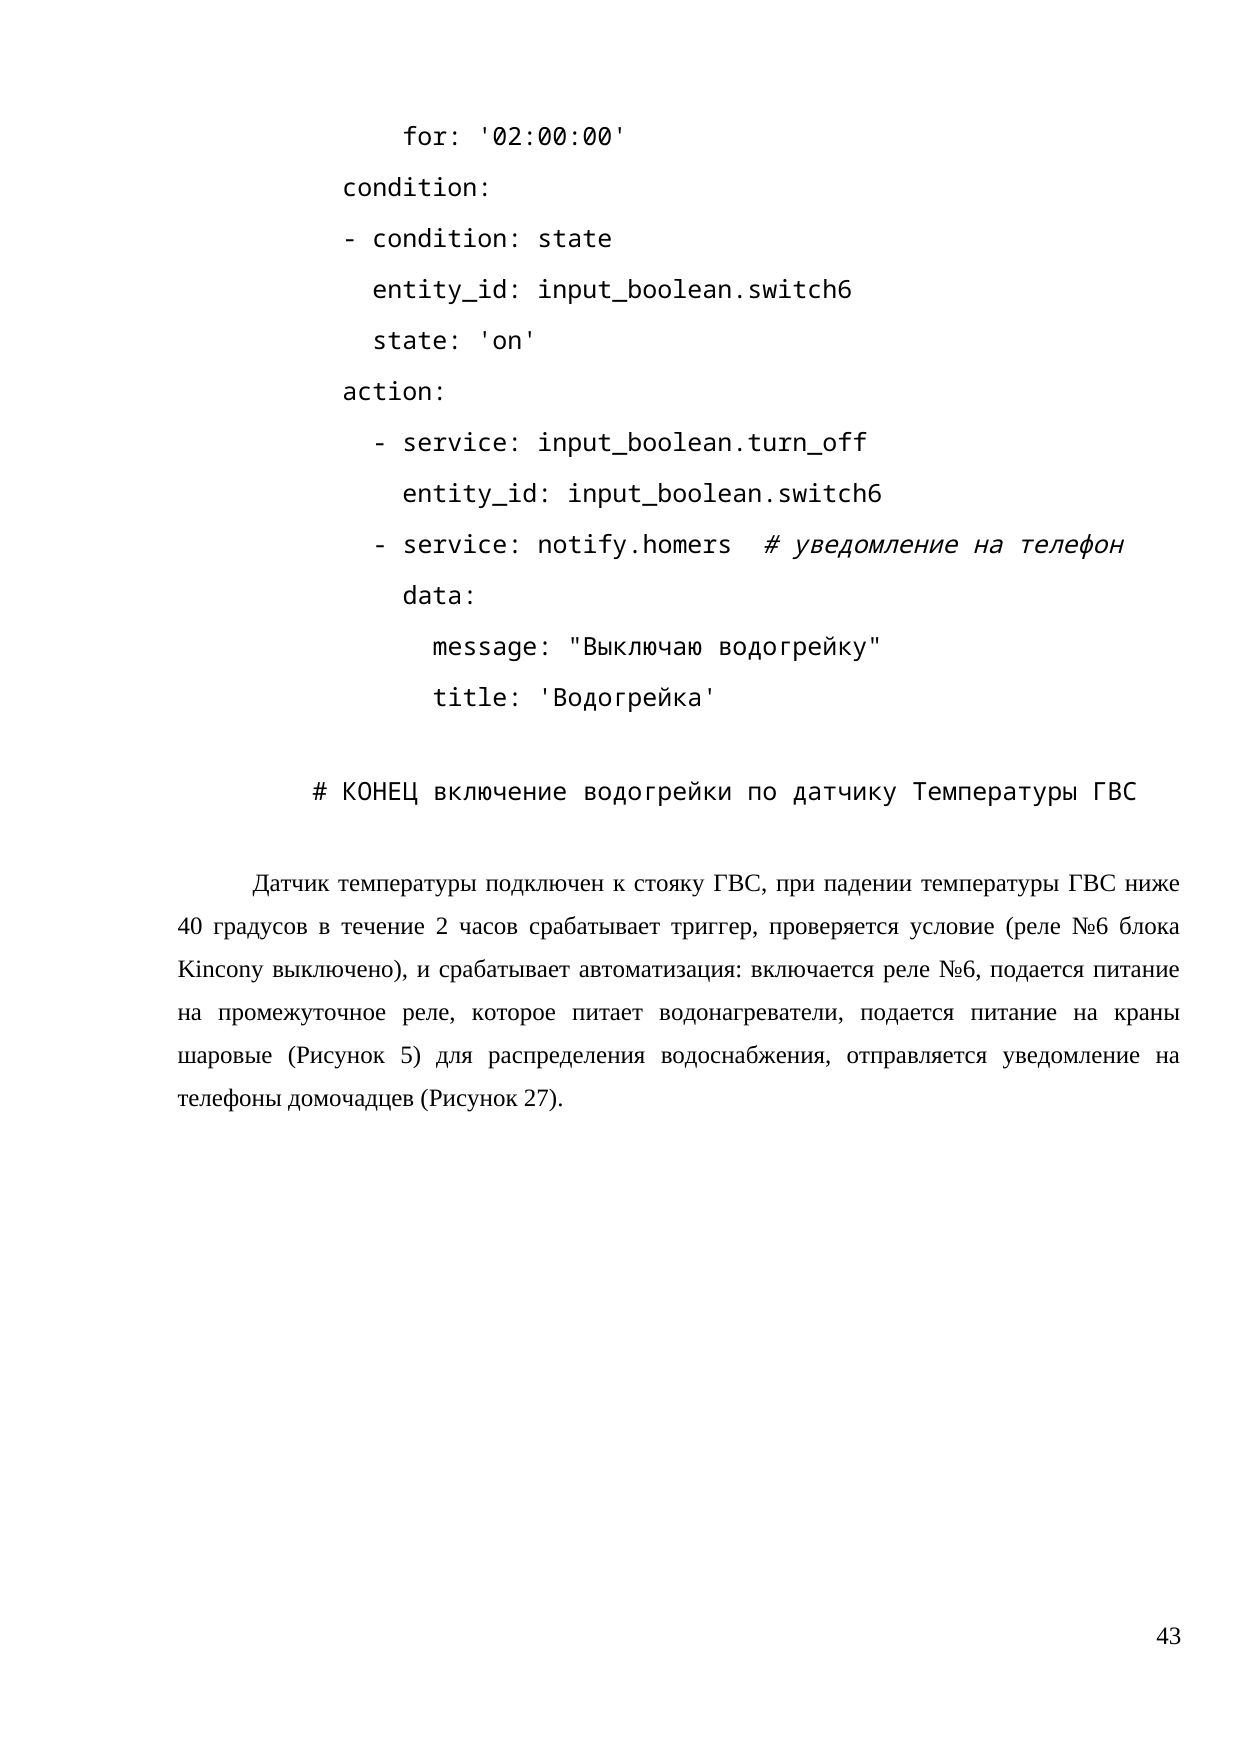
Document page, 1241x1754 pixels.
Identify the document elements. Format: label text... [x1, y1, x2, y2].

text condition: [177, 169, 1181, 203]
text data: [177, 577, 1181, 612]
text - condition: state [177, 220, 1181, 254]
text for: '02:00:00' [177, 118, 1181, 152]
text Датчик температуры подключен к стояку ГВС, при падении температуры ГВС ниже 40 градусов в течение 2 часов срабатывает триггер, проверяется условие (реле №6 блока Kincony выключено), и срабатывает автоматизация: включается реле №6, подается питание на промежуточное реле, которое питает водонагреватели, подается питание на краны шаровые (Рисунок 5) для распределения водоснабжения, отправляется уведомление на телефоны домочадцев (Рисунок 27). [177, 868, 1181, 1112]
text # КОНЕЦ включение водогрейки по датчику Температуры ГВС [177, 774, 1181, 808]
text - service: notify.homers # уведомление на телефон [177, 526, 1181, 561]
text message: "Выключаю водогрейку" [177, 628, 1181, 663]
text - service: input_boolean.turn_off [177, 424, 1181, 458]
text action: [177, 373, 1181, 407]
text state: 'on' [177, 322, 1181, 356]
text title: 'Водогрейка' [177, 679, 1181, 714]
text entity_id: input_boolean.switch6 [177, 475, 1181, 509]
text entity_id: input_boolean.switch6 [177, 271, 1181, 305]
